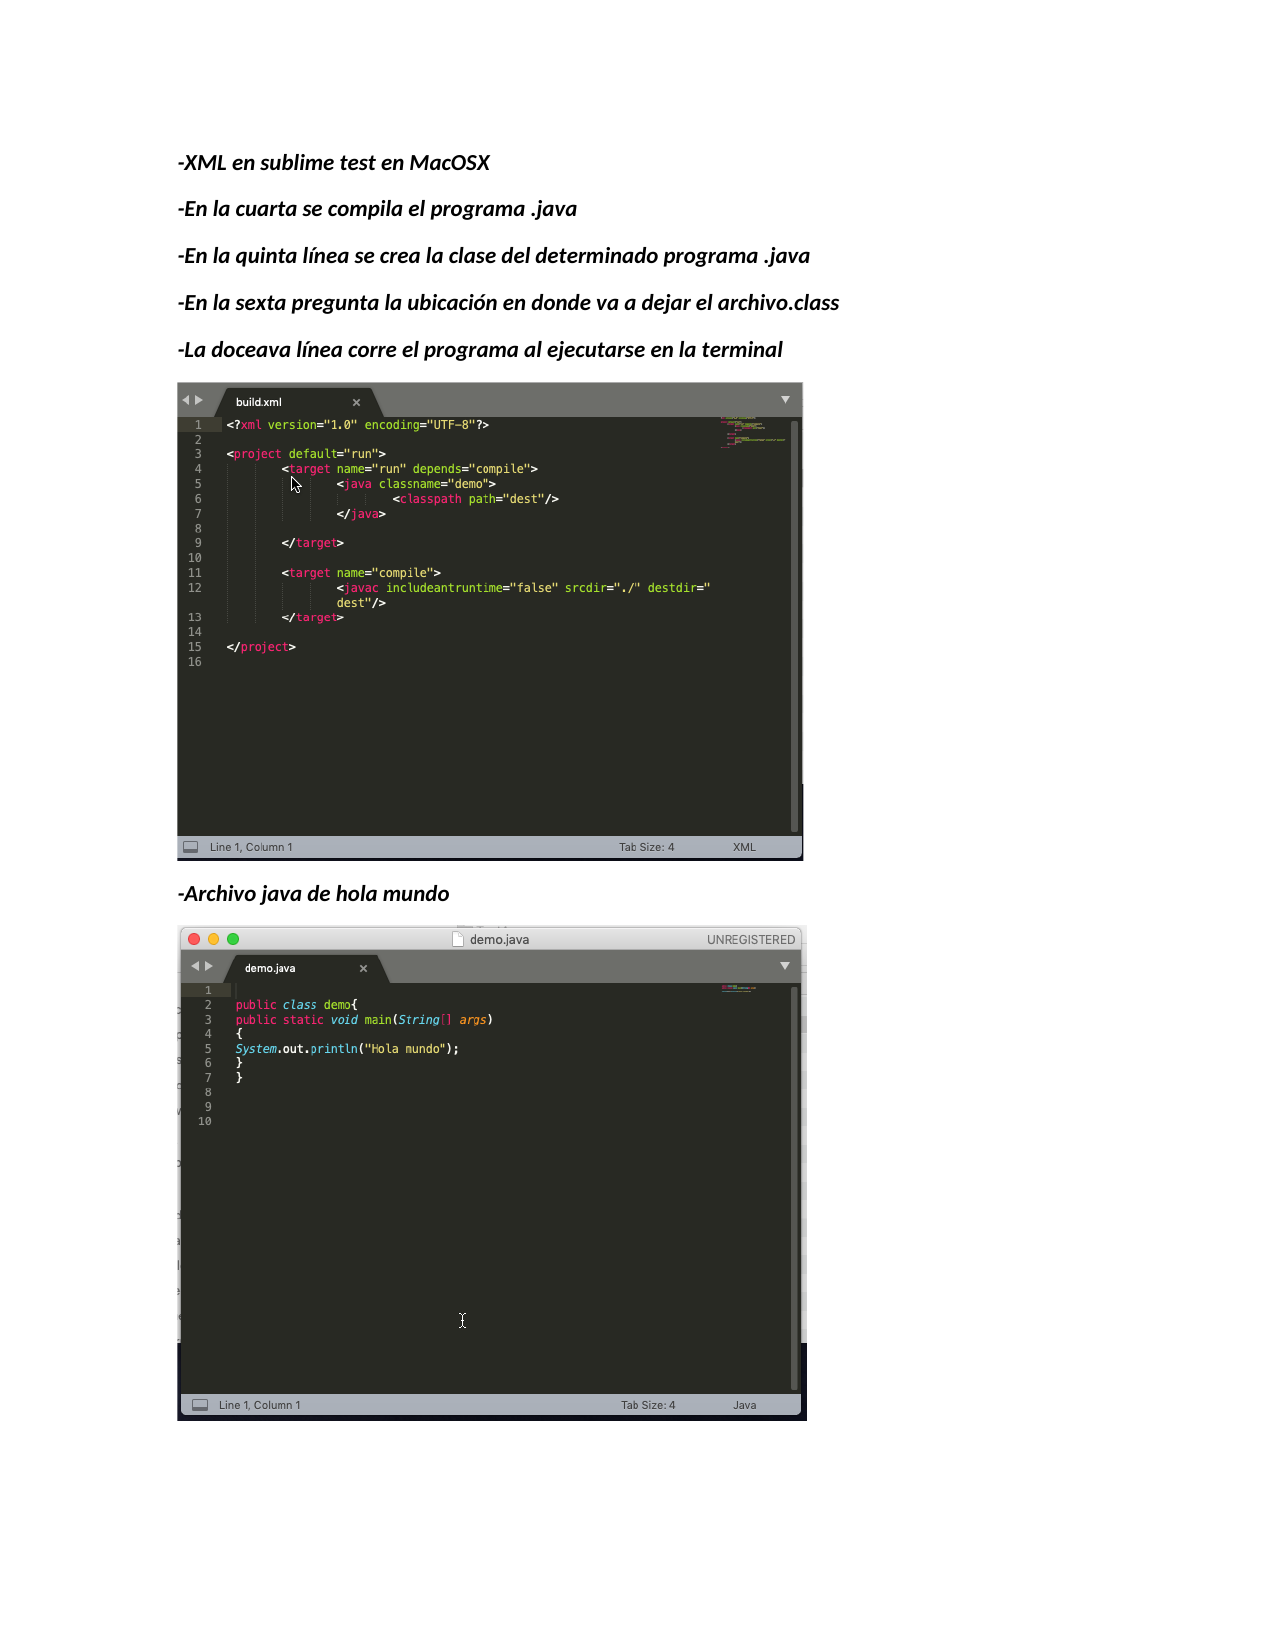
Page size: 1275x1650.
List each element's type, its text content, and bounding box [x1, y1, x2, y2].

text -En la sexta pregunta la ubicación en donde va a dejar el archivo.class [177, 288, 1098, 316]
text -Archivo java de hola mundo [177, 879, 1098, 907]
text -En la cuarta se compila el programa .java [177, 194, 1098, 222]
text -En la quinta línea se crea la clase del determinado programa .java [177, 241, 1098, 269]
text -XML en sublime test en MacOSX [177, 148, 1098, 176]
picture [177, 925, 807, 1421]
text -La doceava línea corre el programa al ejecutarse en la terminal [177, 335, 1098, 363]
picture [177, 382, 804, 861]
